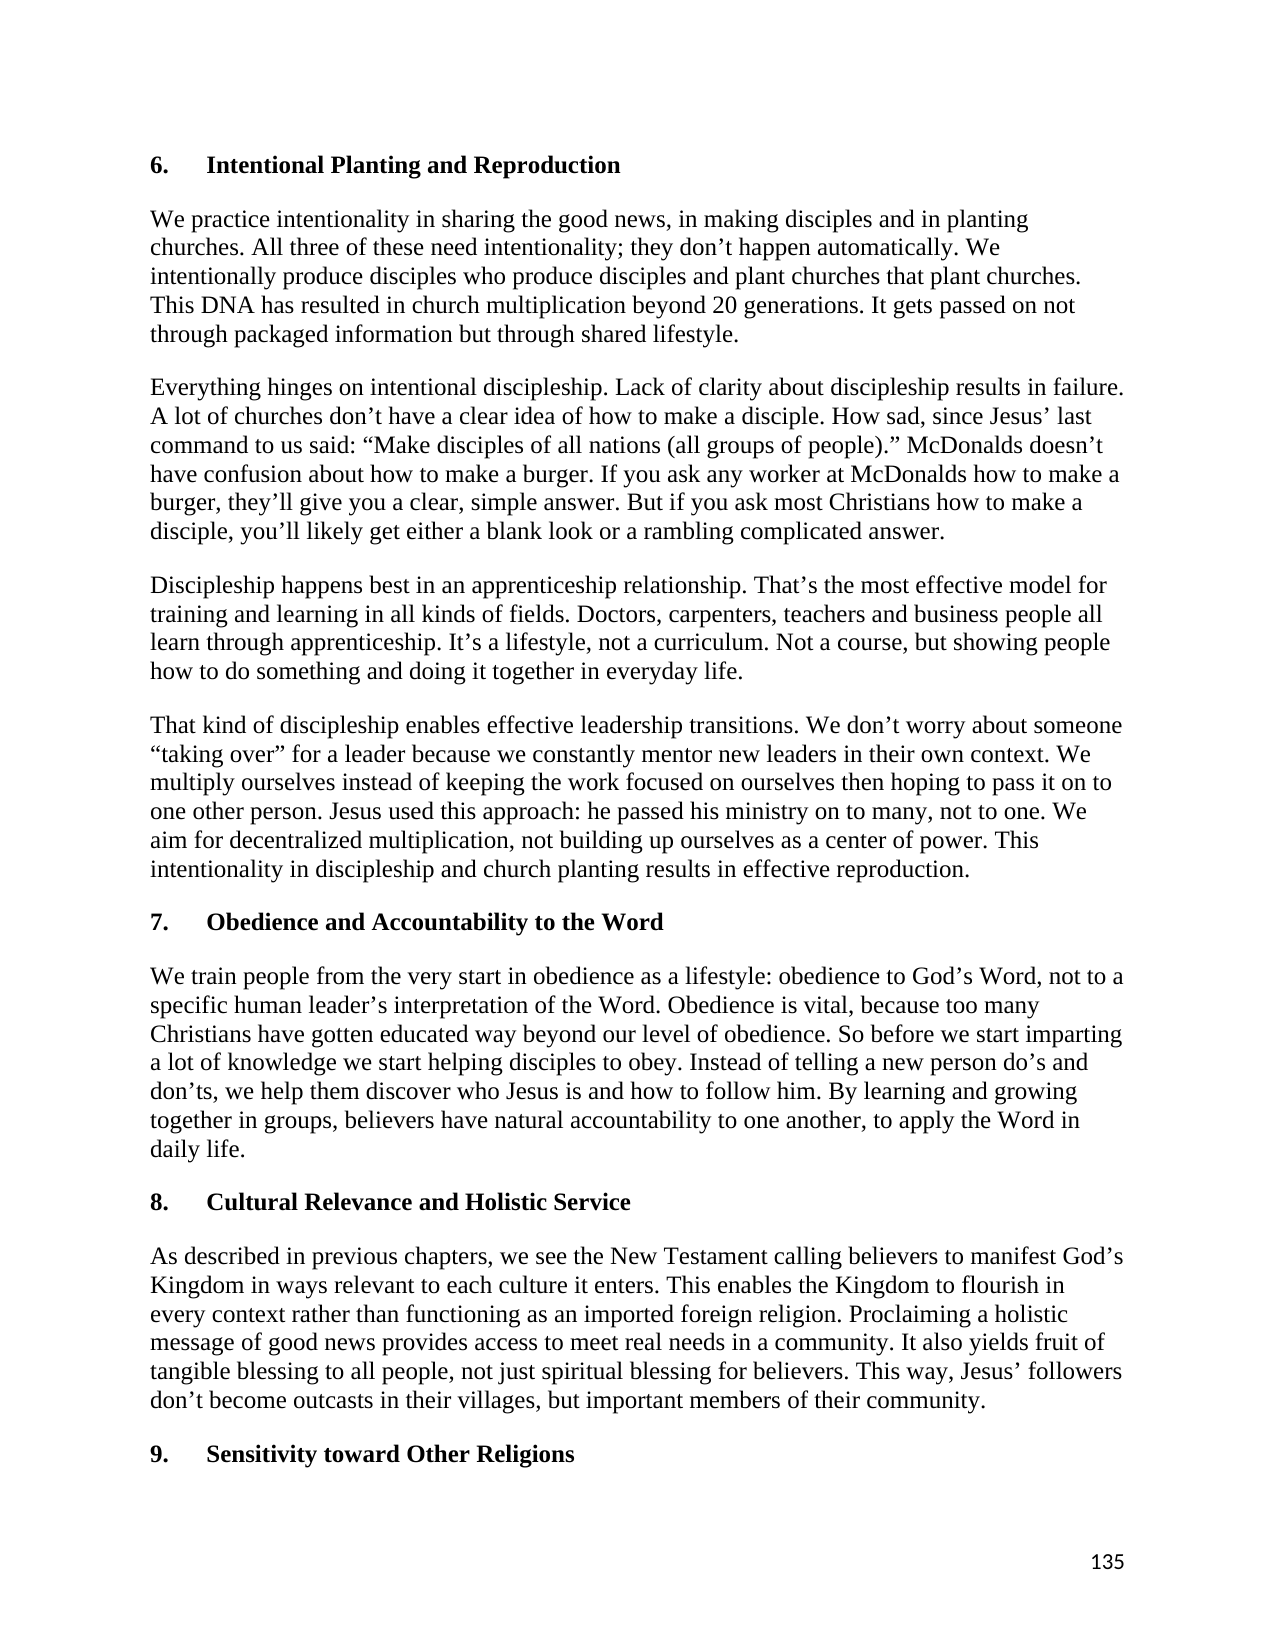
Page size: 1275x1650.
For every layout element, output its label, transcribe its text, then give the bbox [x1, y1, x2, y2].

list 7. Obedience and Accountability to the Word [150, 907, 1125, 936]
text As described in previous chapters, we see the New Testament calling believers to manifest God’s Kingdom in ways relevant to each culture it enters. This enables the Kingdom to flourish in every context rather than functioning as an imported foreign religion. Proclaiming a holistic message of good news provides access to meet real needs in a community. It also yields fruit of tangible blessing to all people, not just spiritual blessing for believers. This way, Jesus’ followers don’t become outcasts in their villages, but important members of their community. [150, 1241, 1125, 1414]
text Everything hinges on intentional discipleship. Lack of clarity about discipleship results in failure. A lot of churches don’t have a clear idea of how to make a disciple. How sad, since Jesus’ last command to us said: “Make disciples of all nations (all groups of people).” McDonalds doesn’t have confusion about how to make a burger. If you ask any worker at McDonalds how to make a burger, they’ll give you a clear, simple answer. But if you ask most Christians how to make a disciple, you’ll likely get either a blank look or a rambling complicated answer. [150, 372, 1125, 545]
text That kind of discipleship enables effective leadership transitions. We don’t worry about someone “taking over” for a leader because we constantly mentor new leaders in their own context. We multiply ourselves instead of keeping the work focused on ourselves then hoping to pass it on to one other person. Jesus used this approach: he passed his ministry on to many, not to one. We aim for decentralized multiplication, not building up ourselves as a center of power. This intentionality in discipleship and church planting results in effective reproduction. [150, 710, 1125, 882]
list 9. Sensitivity toward Other Religions [150, 1439, 1125, 1467]
list 6. Intentional Planting and Reproduction [150, 150, 1125, 179]
text We practice intentionality in sharing the good news, in making disciples and in planting churches. All three of these need intentionality; they don’t happen automatically. We intentionally produce disciples who produce disciples and plant churches that plant churches. This DNA has resulted in church multiplication beyond 20 generations. It gets passed on not through packaged information but through shared lifestyle. [150, 204, 1125, 347]
text We train people from the very start in obedience as a lifestyle: obedience to God’s Word, not to a specific human leader’s interpretation of the Word. Obedience is vital, because too many Christians have gotten educated way beyond our level of obedience. So before we start imparting a lot of knowledge we start helping disciples to obey. Instead of telling a new person do’s and don’ts, we help them discover who Jesus is and how to follow him. By learning and growing together in groups, believers have natural accountability to one another, to apply the Word in daily life. [150, 961, 1125, 1162]
text Discipleship happens best in an apprenticeship relationship. That’s the most effective model for training and learning in all kinds of fields. Doctors, carpenters, teachers and business people all learn through apprenticeship. It’s a lifestyle, not a curriculum. Not a course, but showing people how to do something and doing it together in everyday life. [150, 570, 1125, 685]
text 8. Cultural Relevance and Holistic Service [150, 1187, 1125, 1216]
